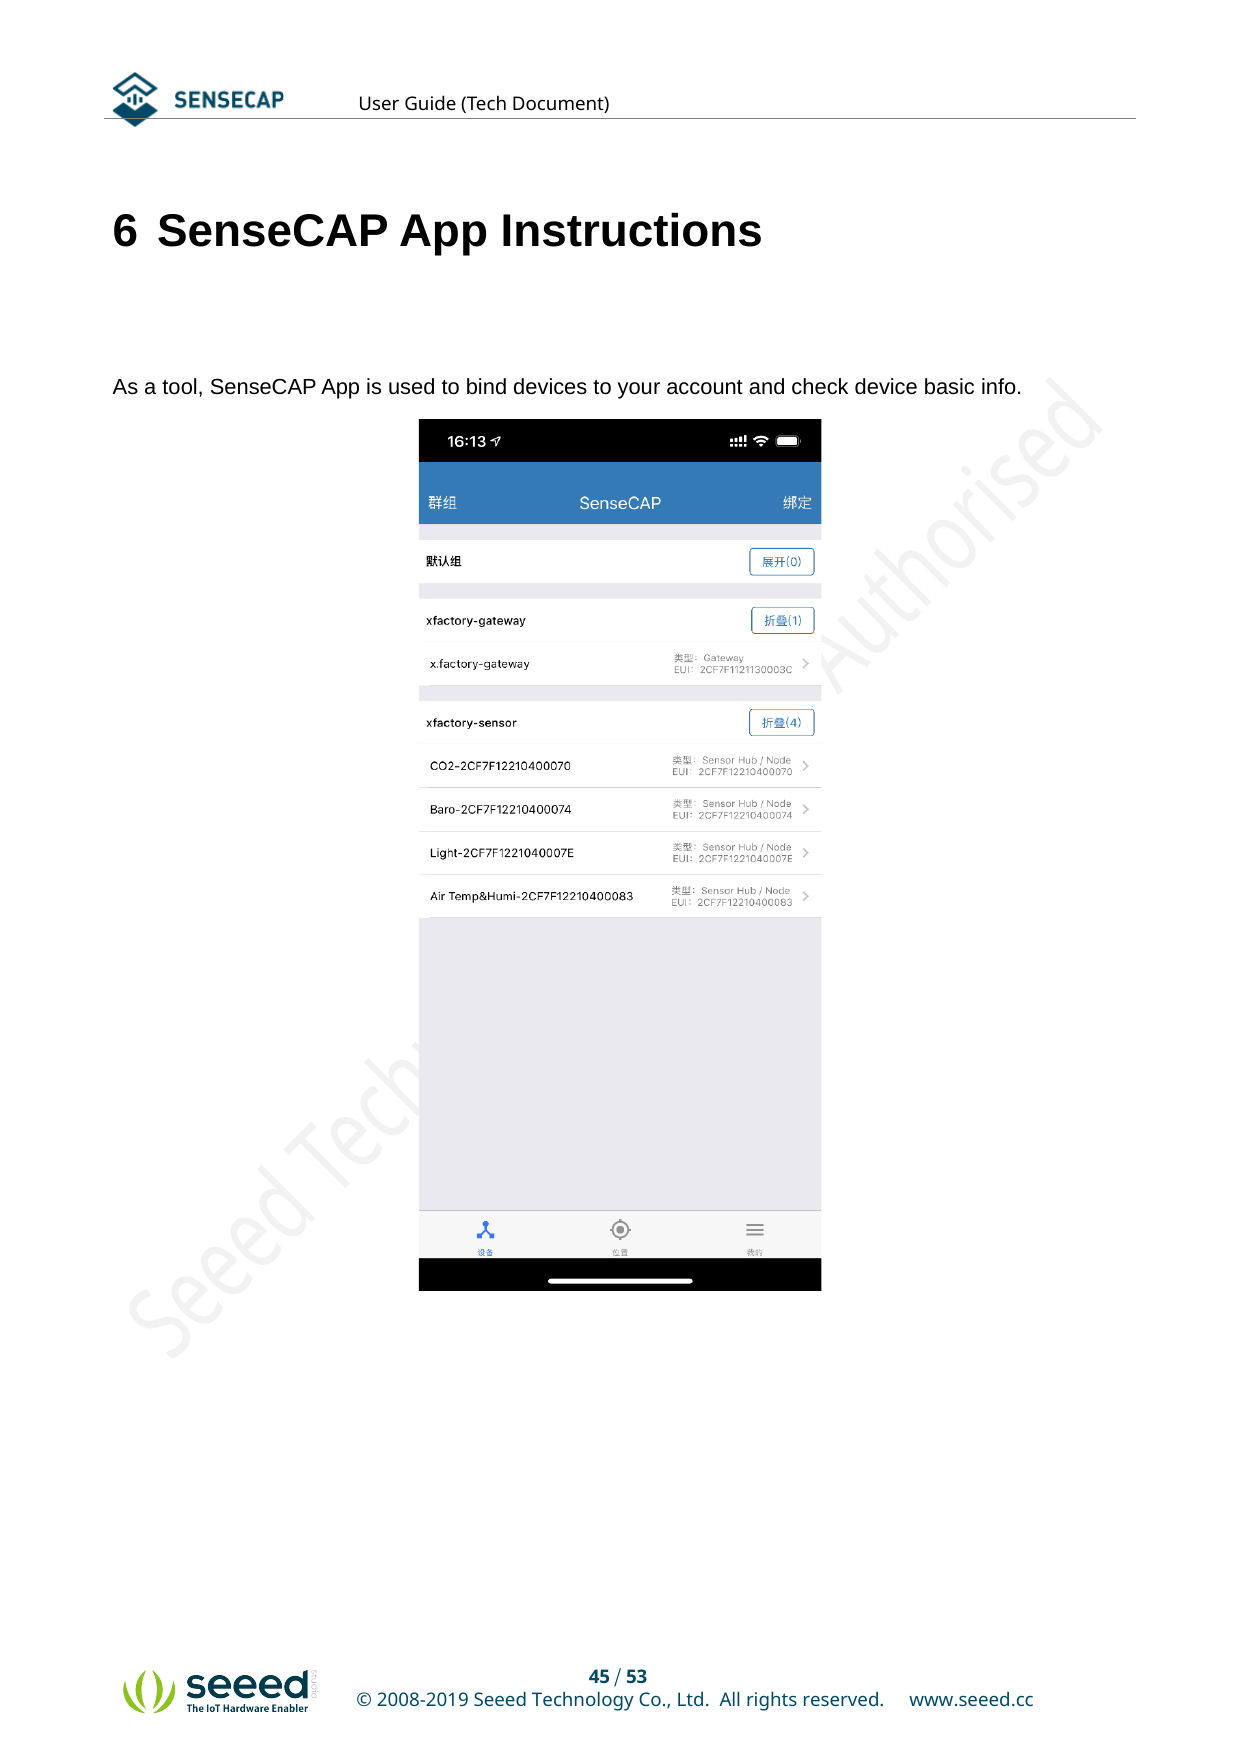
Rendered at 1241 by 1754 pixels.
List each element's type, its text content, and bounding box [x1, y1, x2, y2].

picture [112, 72, 284, 118]
picture [119, 77, 151, 92]
picture [357, 1692, 371, 1706]
picture [112, 119, 284, 127]
picture [112, 1659, 333, 1725]
picture [418, 419, 822, 1291]
text As a tool, SenseCAP App is used to bind devices to your account and check device basic info. [112, 371, 1128, 403]
subtitle SenseCAP App Instructions [112, 197, 1128, 262]
